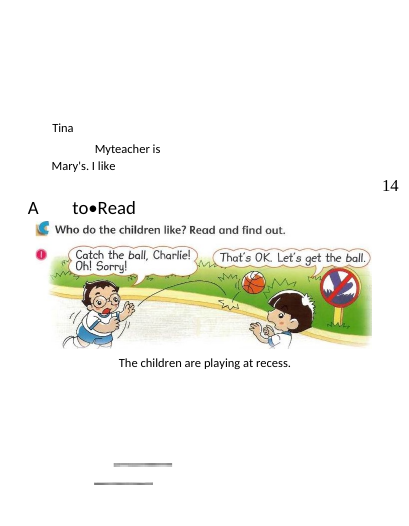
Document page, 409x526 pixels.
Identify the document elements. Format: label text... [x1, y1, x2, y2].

text 14 [0, 176, 398, 195]
picture [113, 463, 173, 467]
text The children are playing at recess. [0, 356, 291, 371]
text Myteacher is [94, 142, 329, 157]
subtitle A to•Read [0, 196, 409, 219]
text Mary's. I like [51, 159, 329, 174]
text Tina [52, 120, 377, 135]
picture [35, 221, 372, 349]
